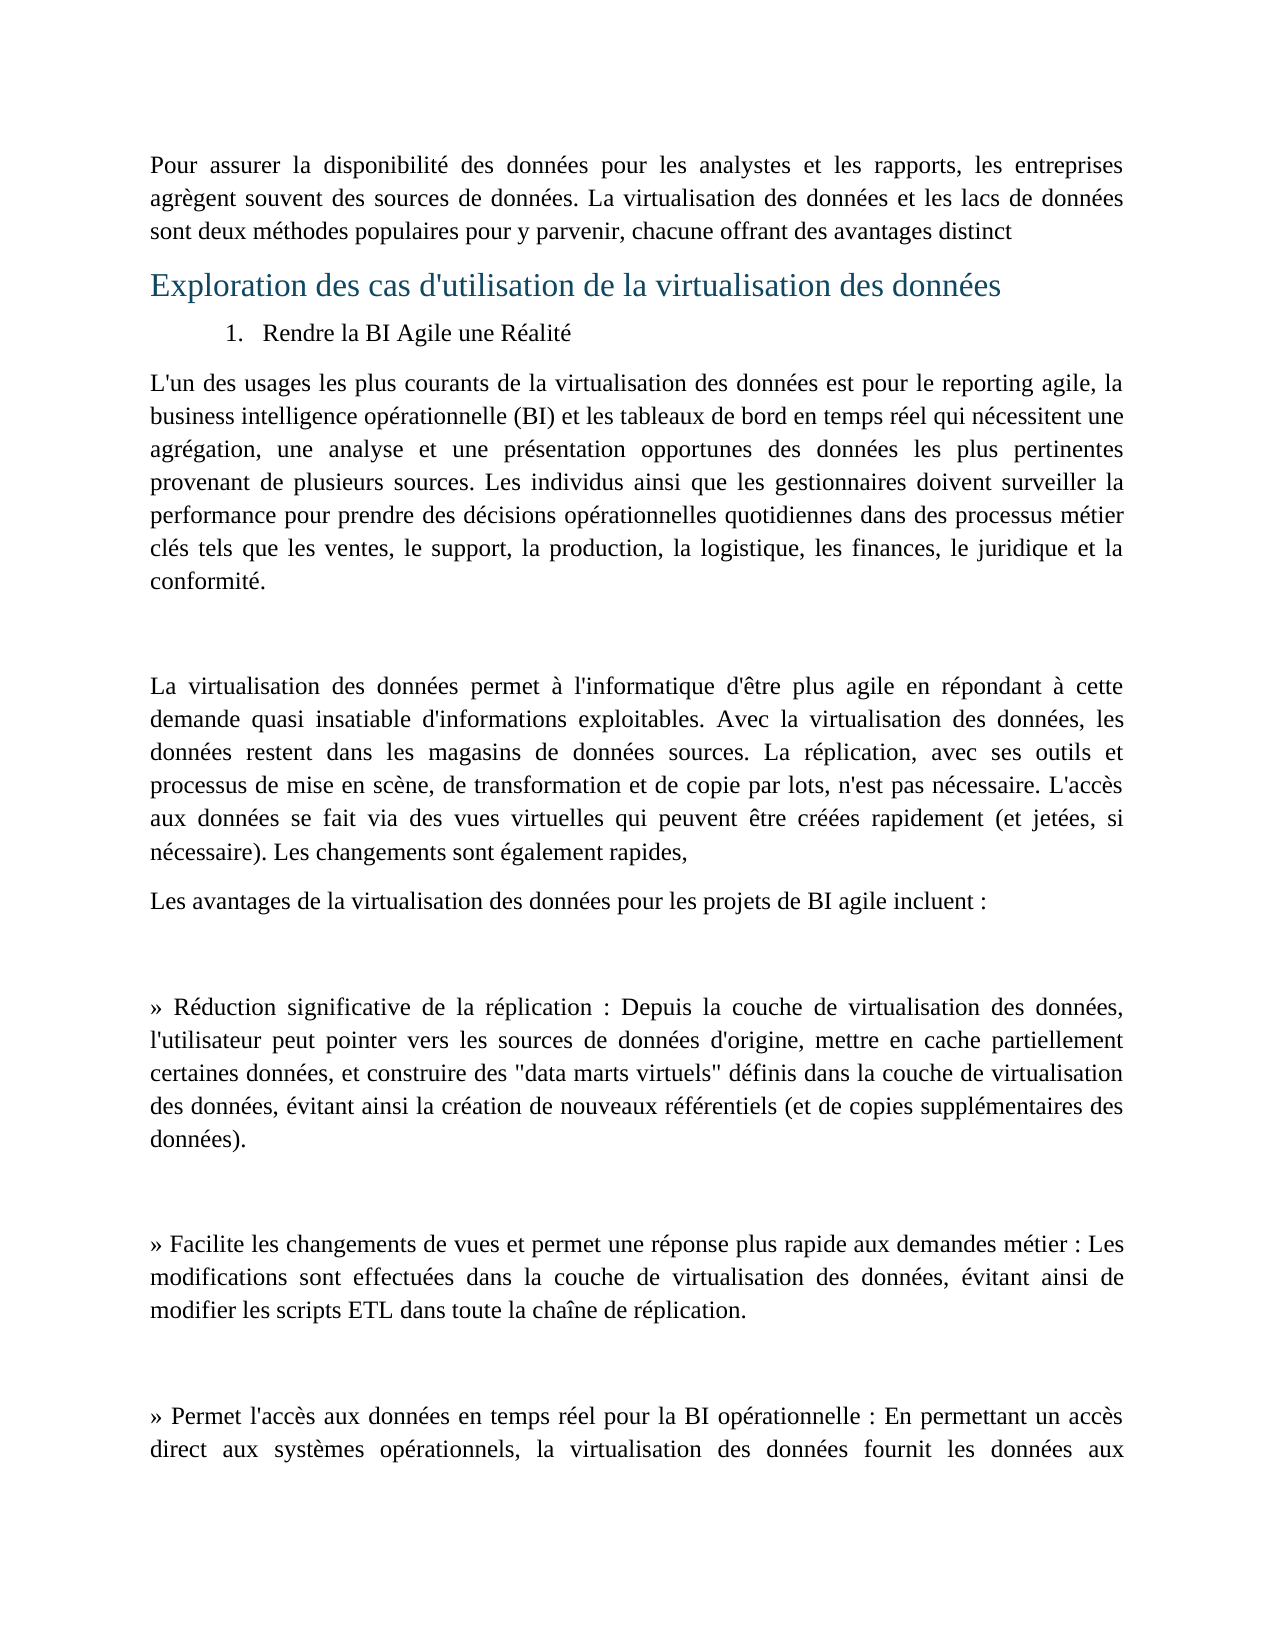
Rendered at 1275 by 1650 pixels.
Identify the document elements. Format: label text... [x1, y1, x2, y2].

text Les avantages de la virtualisation des données pour les projets de BI agile incluent : [150, 886, 1125, 915]
text Pour assurer la disponibilité des données pour les analystes et les rapports, les entreprises agrègent souvent des sources de données. La virtualisation des données et les lacs de données sont deux méthodes populaires pour y parvenir, chacune offrant des avantages distinct [150, 150, 1125, 245]
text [150, 1401, 1125, 1463]
list Rendre la BI Agile une Réalité [225, 318, 1125, 347]
text » Réduction significative de la réplication : Depuis la couche de virtualisation des données, l'utilisateur peut pointer vers les sources de données d'origine, mettre en cache partiellement certaines données, et construire des "data marts virtuels" définis dans la couche de virtualisation des données, évitant ainsi la création de nouveaux référentiels (et de copies supplémentaires des données). [150, 992, 1125, 1153]
text L'un des usages les plus courants de la virtualisation des données est pour le reporting agile, la business intelligence opérationnelle (BI) et les tableaux de bord en temps réel qui nécessitent une agrégation, une analyse et une présentation opportunes des données les plus pertinentes provenant de plusieurs sources. Les individus ainsi que les gestionnaires doivent surveiller la performance pour prendre des décisions opérationnelles quotidiennes dans des processus métier clés tels que les ventes, le support, la production, la logistique, les finances, le juridique et la conformité. [150, 368, 1125, 595]
text » Facilite les changements de vues et permet une réponse plus rapide aux demandes métier : Les modifications sont effectuées dans la couche de virtualisation des données, évitant ainsi de modifier les scripts ETL dans toute la chaîne de réplication. [150, 1229, 1125, 1324]
text La virtualisation des données permet à l'informatique d'être plus agile en répondant à cette demande quasi insatiable d'informations exploitables. Avec la virtualisation des données, les données restent dans les magasins de données sources. La réplication, avec ses outils et processus de mise en scène, de transformation et de copie par lots, n'est pas nécessaire. L'accès aux données se fait via des vues virtuelles qui peuvent être créées rapidement (et jetées, si nécessaire). Les changements sont également rapides, [150, 671, 1125, 865]
subtitle Exploration des cas d'utilisation de la virtualisation des données [150, 266, 1125, 304]
